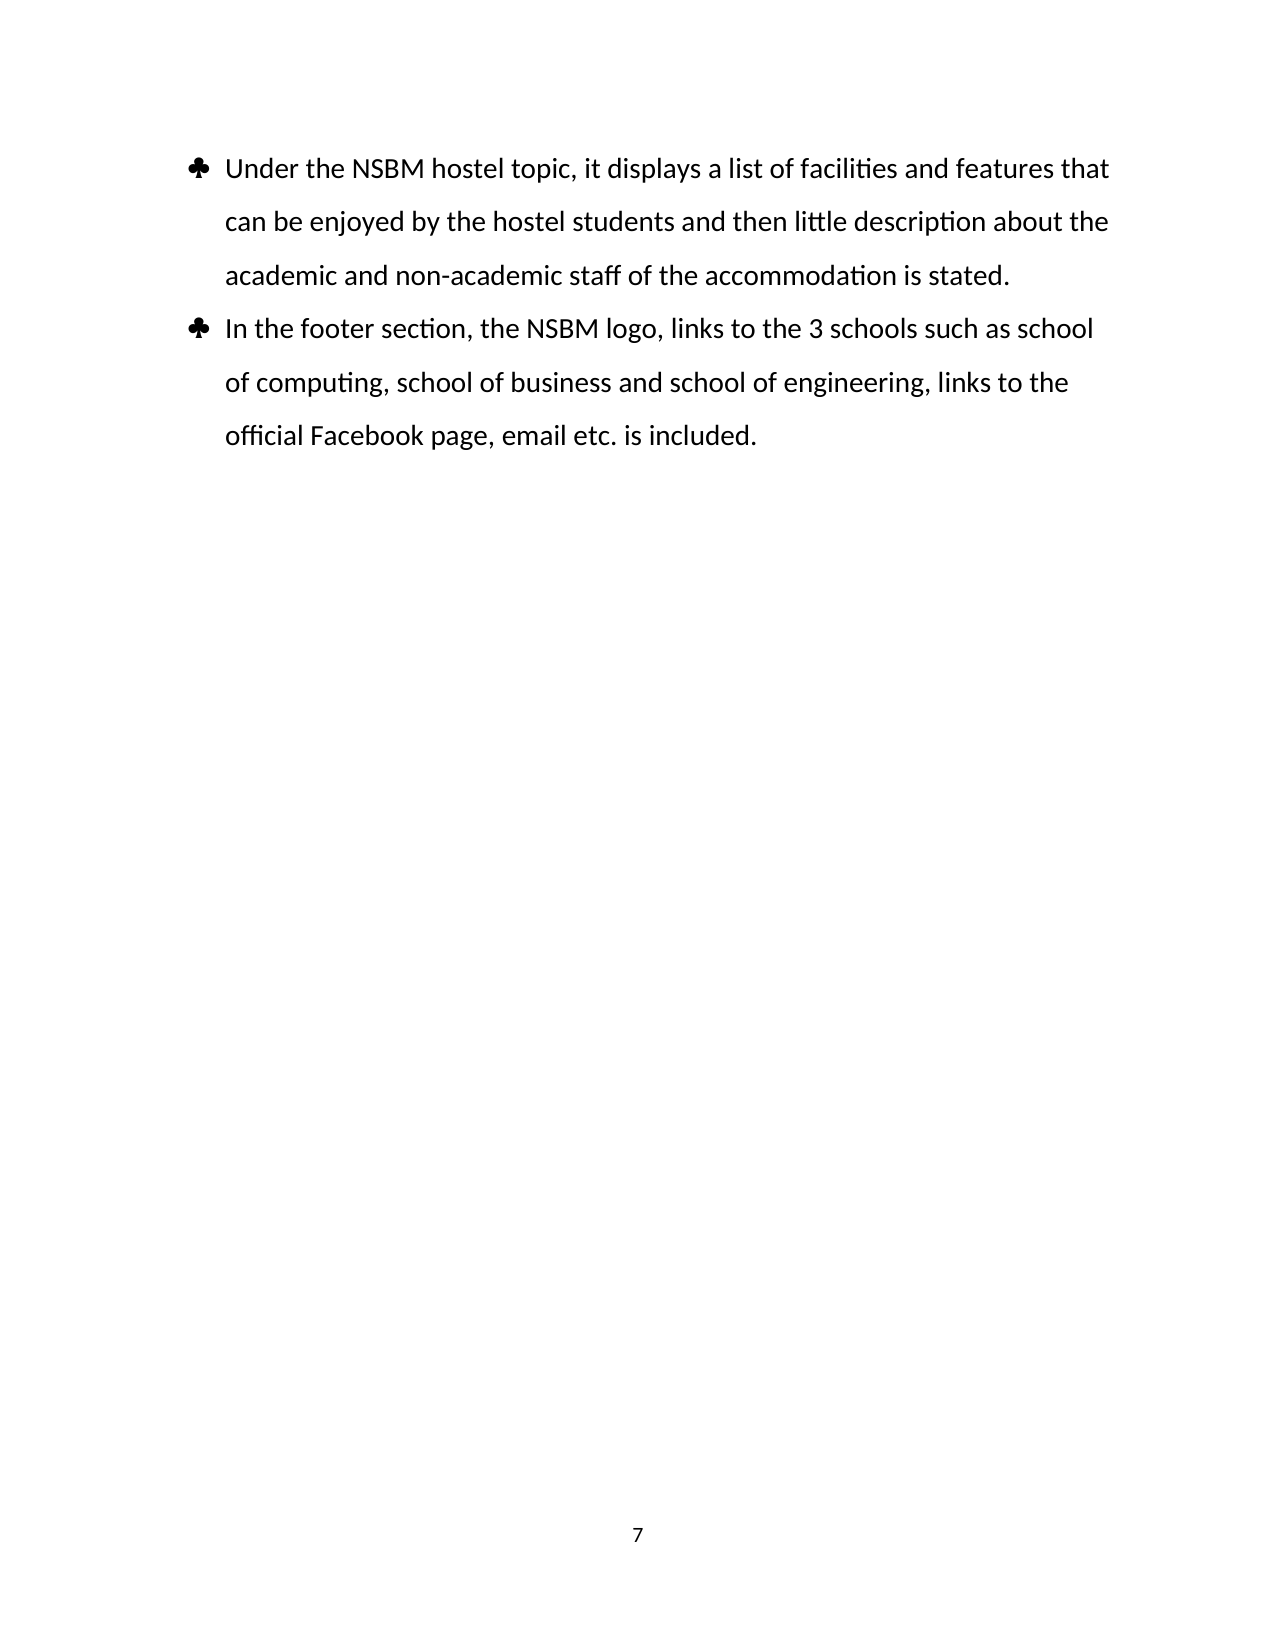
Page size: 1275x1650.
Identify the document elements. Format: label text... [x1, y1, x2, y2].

list In the footer section, the NSBM logo, links to the 3 schools such as school of computing, school of business and school of engineering, links to the official Facebook page, email etc. is included. [187, 310, 1125, 453]
list Under the NSBM hostel topic, it displays a list of facilities and features that can be enjoyed by the hostel students and then little description about the academic and non-academic staff of the accommodation is stated. [187, 150, 1125, 292]
